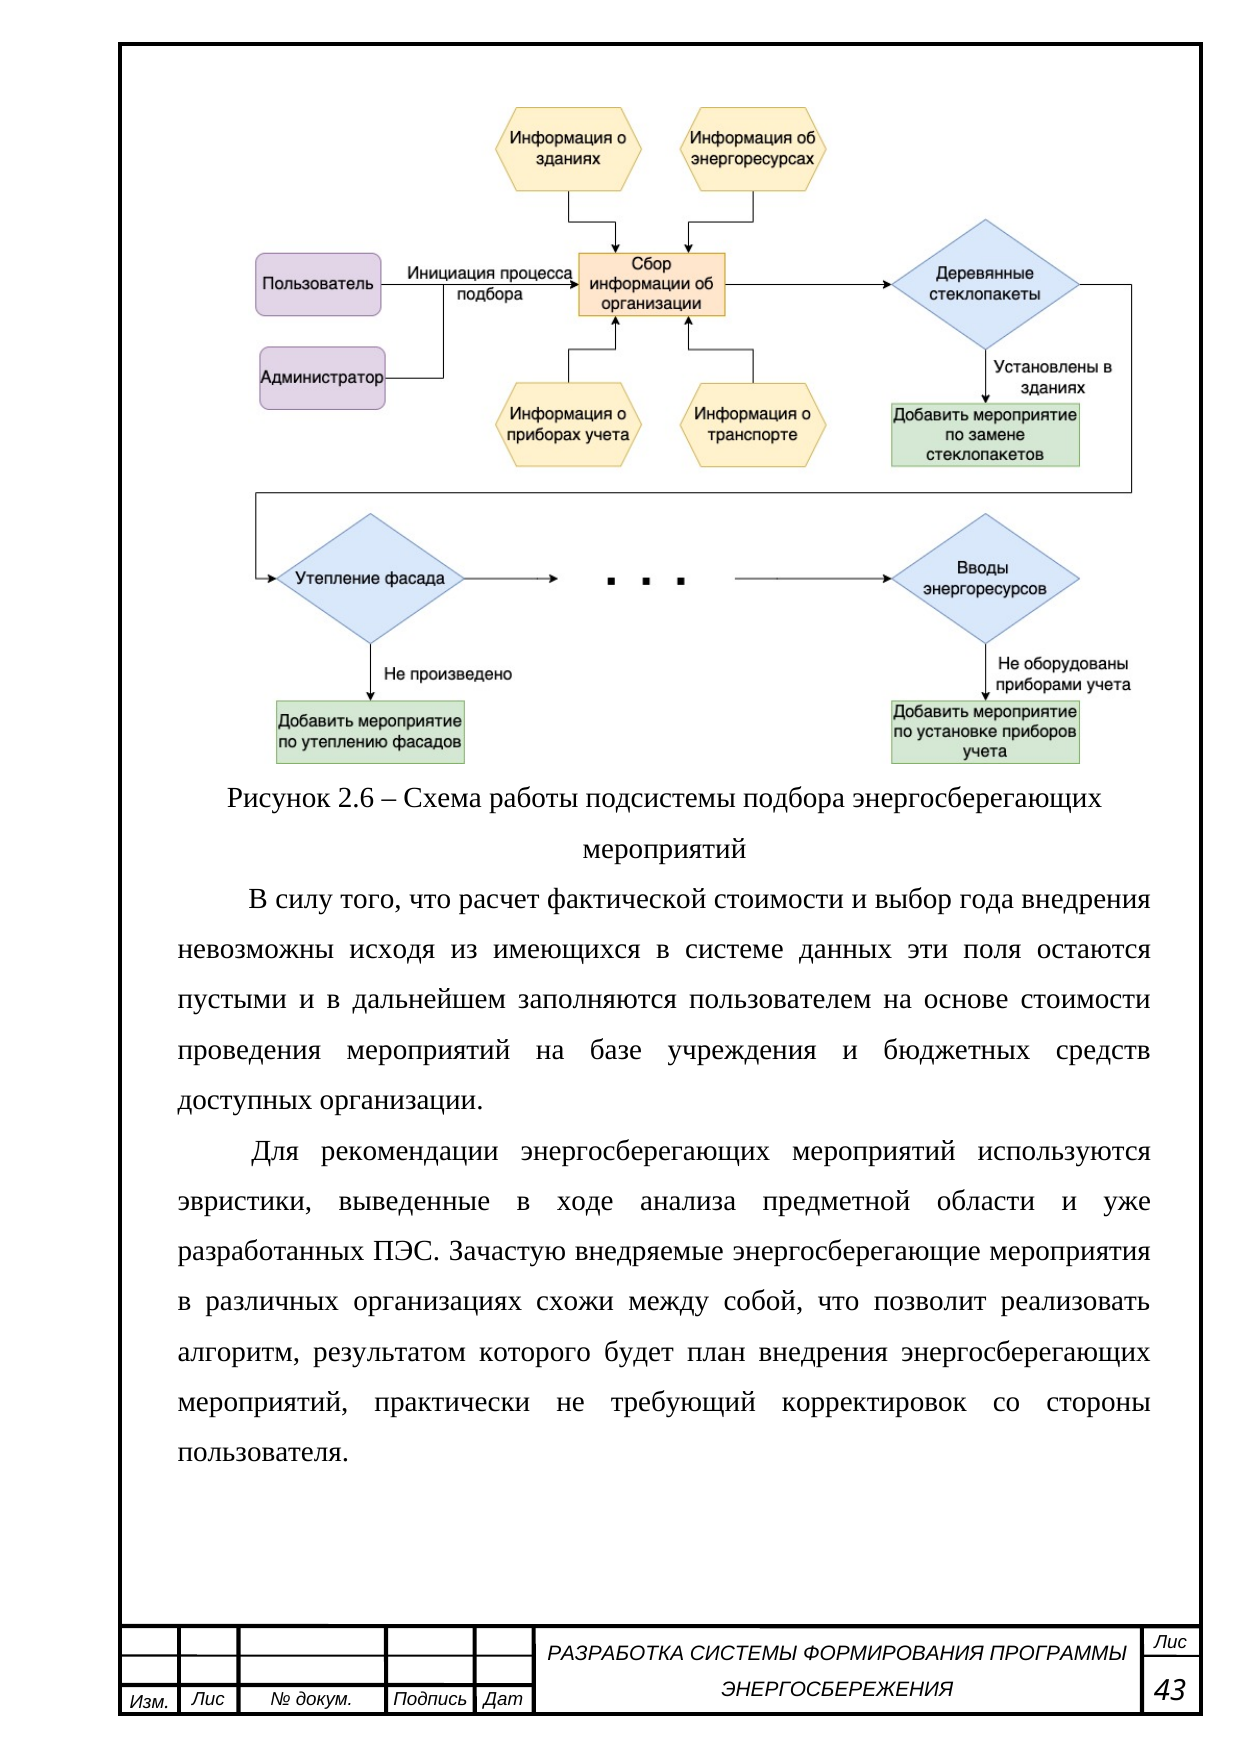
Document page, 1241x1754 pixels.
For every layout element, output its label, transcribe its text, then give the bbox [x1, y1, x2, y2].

text В силу того, что расчет фактической стоимости и выбор года внедрения невозможны исходя из имеющихся в системе данных эти поля остаются пустыми и в дальнейшем заполняются пользователем на основе стоимости проведения мероприятий на базе учреждения и бюджетных средств доступных организации. [177, 881, 1152, 1116]
text Для рекомендации энергосберегающих мероприятий используются эвристики, выведенные в ходе анализа предметной области и уже разработанных ПЭС. Зачастую внедряемые энергосберегающие мероприятия в различных организациях схожи между собой, что позволит реализовать алгоритм, результатом которого будет план внедрения энергосберегающих мероприятий, практически не требующий корректировок со стороны пользователя. [177, 1133, 1152, 1468]
text Рисунок 2.6 – Схема работы подсистемы подбора энергосберегающих мероприятий [177, 780, 1152, 864]
picture [248, 107, 1153, 764]
